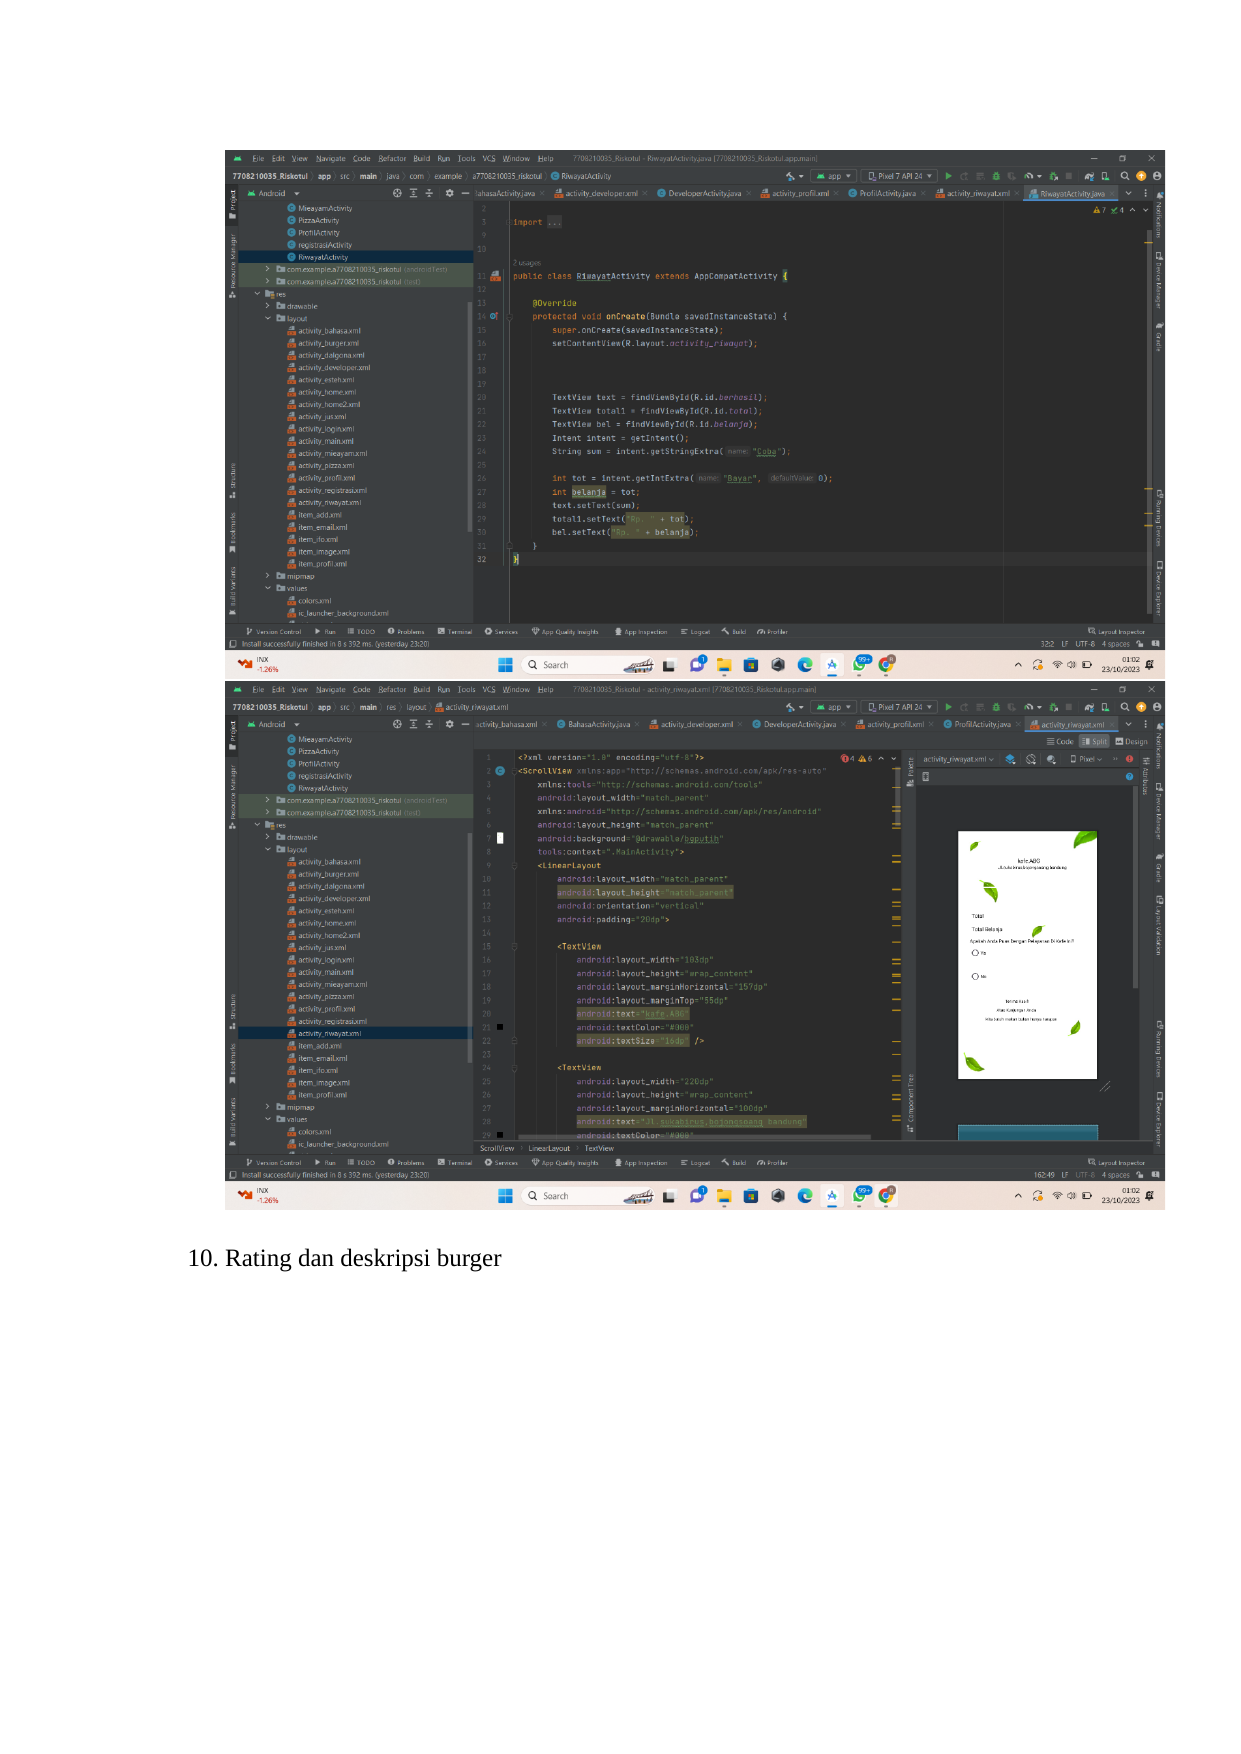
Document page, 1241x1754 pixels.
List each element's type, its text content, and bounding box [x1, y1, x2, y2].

picture [225, 150, 1166, 679]
picture [225, 681, 1166, 1210]
list Rating dan deskripsi burger [187, 1243, 1090, 1272]
